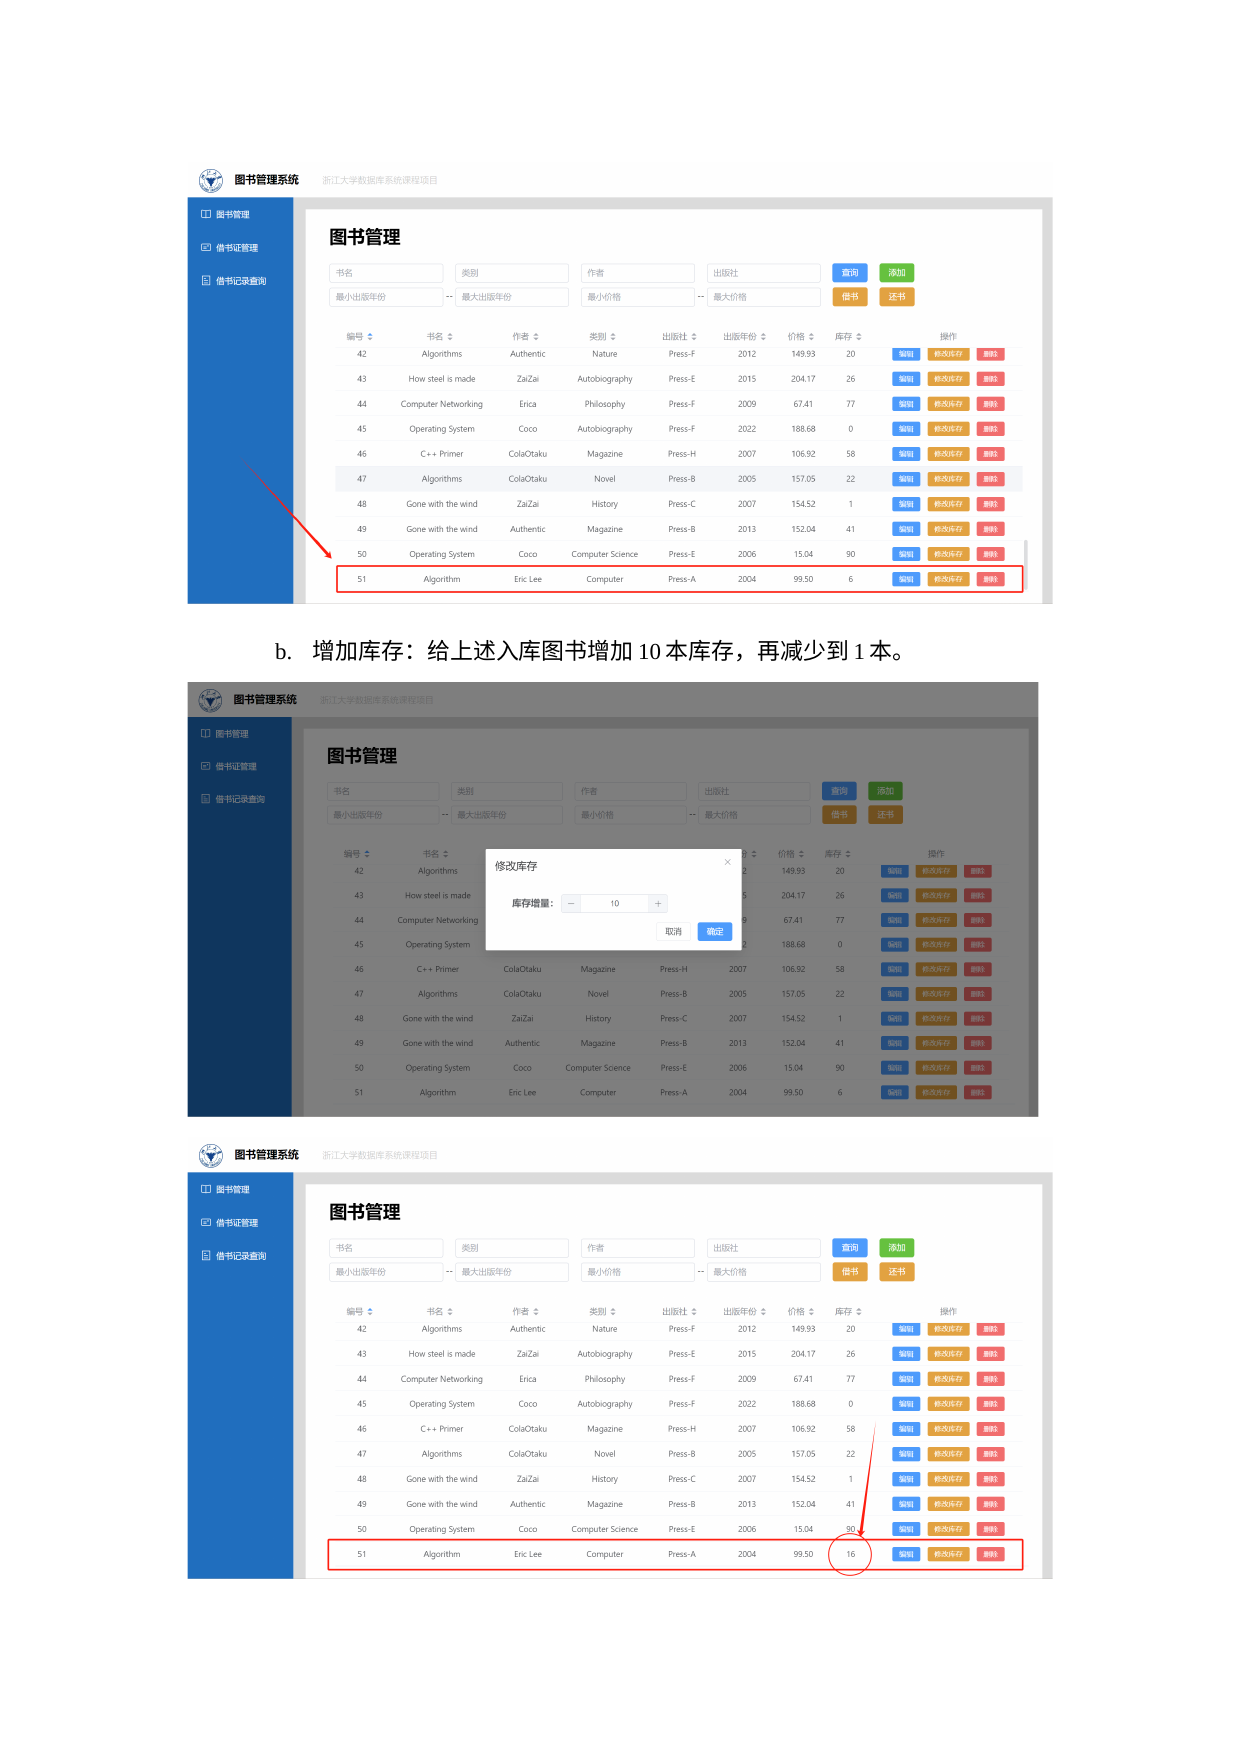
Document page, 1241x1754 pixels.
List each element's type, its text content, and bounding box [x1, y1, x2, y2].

picture [187, 162, 1053, 604]
picture [187, 682, 1039, 1117]
picture [187, 1137, 1053, 1579]
list 增加库存：给上述入库图书增加10本库存，再减少到1本。 [275, 617, 1053, 682]
